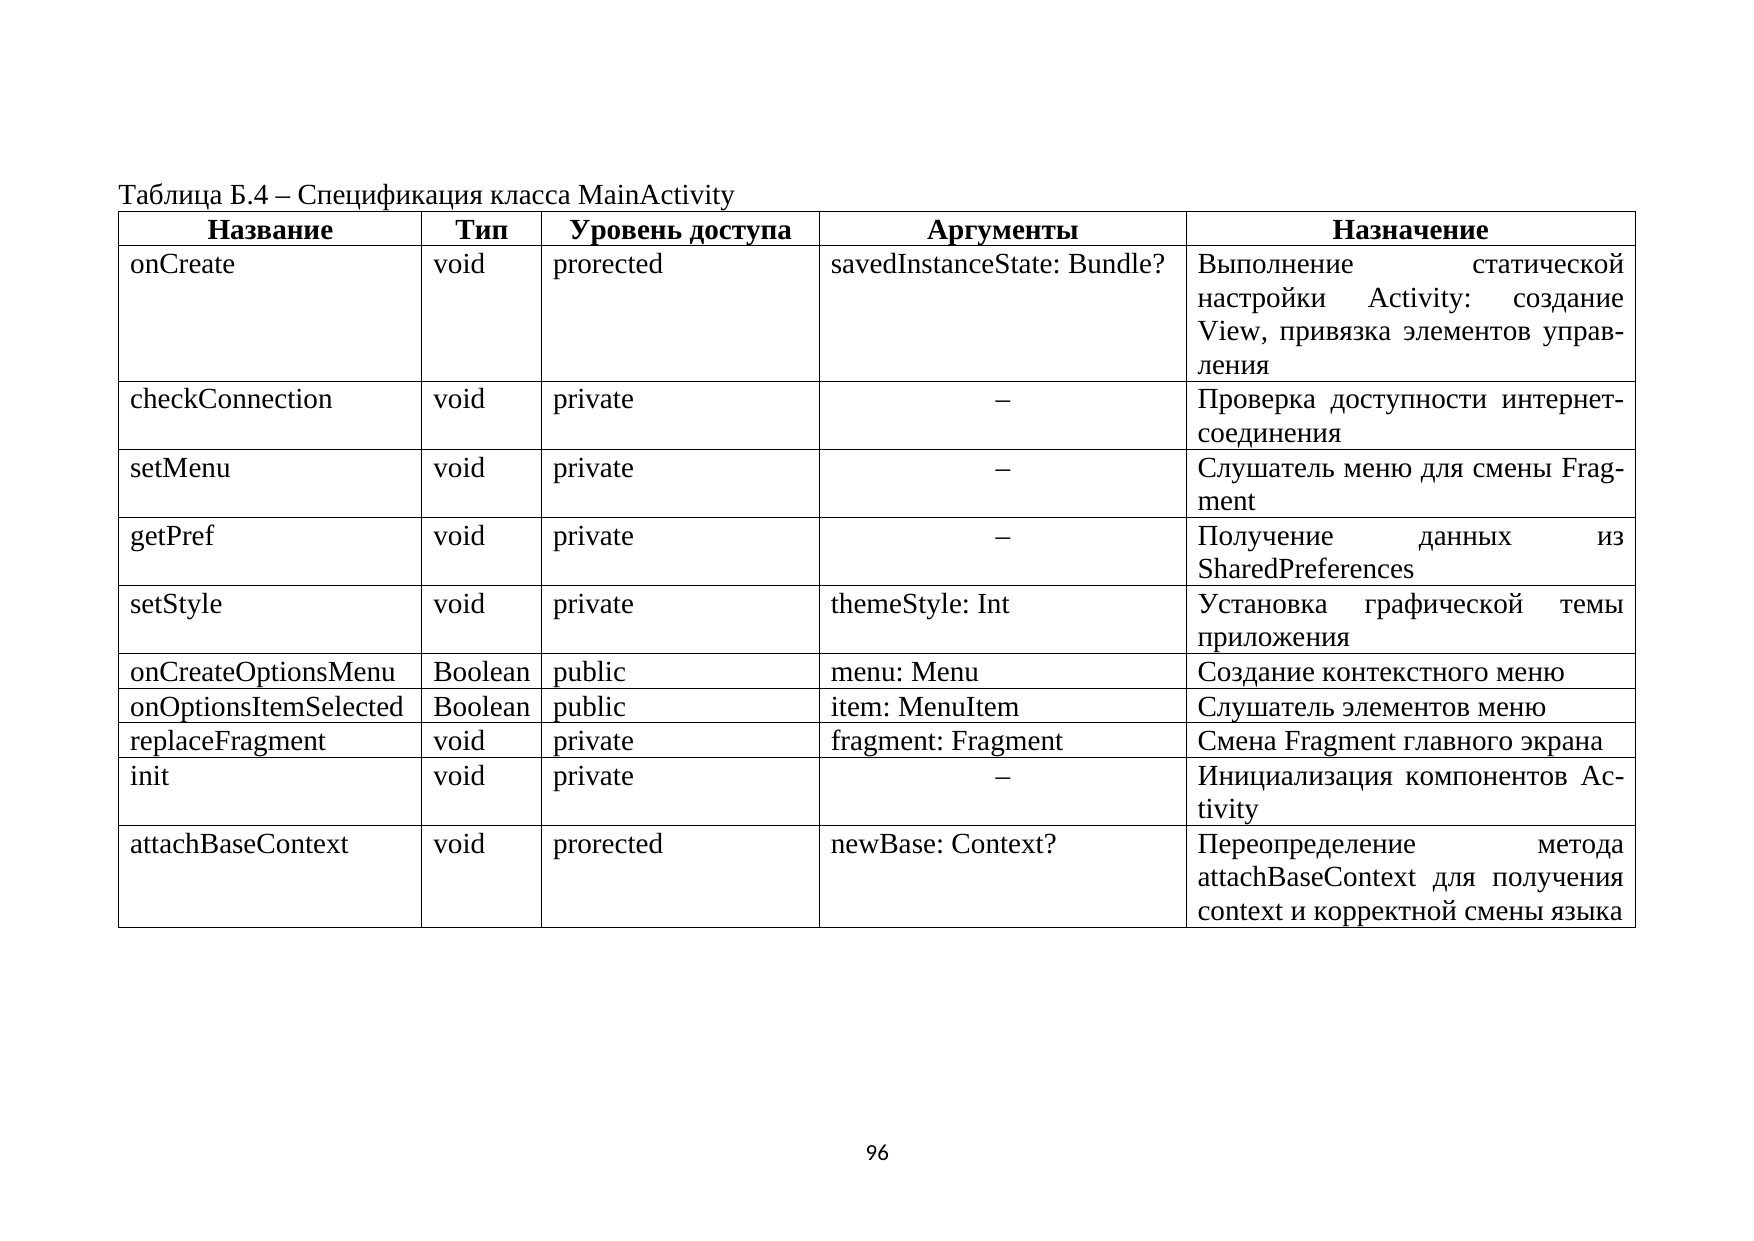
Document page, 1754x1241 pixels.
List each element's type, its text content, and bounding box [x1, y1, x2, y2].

table_cell Установка графической темы приложения [1187, 586, 1635, 653]
table_cell fragment: Fragment [820, 723, 1186, 757]
text Таблица Б.4 – Спецификация класса MainActivity [118, 177, 1636, 211]
table_cell void [422, 518, 541, 585]
table_cell – [820, 382, 1186, 449]
table_cell void [422, 450, 541, 517]
table_cell newBase: Context? [820, 826, 1186, 927]
table_cell getPref [119, 518, 421, 585]
table_cell onCreate [119, 246, 421, 381]
table_cell void [422, 586, 541, 653]
table_cell – [820, 450, 1186, 517]
table_cell themeStyle: Int [820, 586, 1186, 653]
table_cell Boolean [422, 654, 541, 688]
table_cell menu: Menu [820, 654, 1186, 688]
table_cell Выполнение статической настройки Activity: создание View, привязка элементов управления [1187, 246, 1635, 381]
table_cell onOptionsItemSelected [119, 689, 421, 722]
table_cell public [542, 689, 819, 722]
table_cell private [542, 382, 819, 449]
table_cell void [422, 826, 541, 927]
table_header Аргументы [820, 212, 1186, 245]
table_cell public [542, 654, 819, 688]
table_cell void [422, 723, 541, 757]
table_cell onCreateOptionsMenu [119, 654, 421, 688]
table_cell – [820, 518, 1186, 585]
table_header Назначение [1187, 212, 1635, 245]
table_cell private [542, 758, 819, 825]
table_cell private [542, 518, 819, 585]
table_cell Слушатель меню для смены Fragment [1187, 450, 1635, 517]
table_cell Проверка доступности интернет-соединения [1187, 382, 1635, 449]
table_cell checkConnection [119, 382, 421, 449]
table_cell void [422, 246, 541, 381]
table_header Уровень доступа [542, 212, 819, 245]
table_cell prorected [542, 246, 819, 381]
table_cell void [422, 758, 541, 825]
table_cell void [422, 382, 541, 449]
table_cell replaceFragment [119, 723, 421, 757]
table_cell savedInstanceState: Bundle? [820, 246, 1186, 381]
table_cell private [542, 723, 819, 757]
table_cell – [820, 758, 1186, 825]
table_cell attachBaseContext [119, 826, 421, 927]
table_cell private [542, 586, 819, 653]
table_cell Слушатель элементов меню [1187, 689, 1635, 722]
table_cell Создание контекстного меню [1187, 654, 1635, 688]
table_cell init [119, 758, 421, 825]
table_cell Boolean [422, 689, 541, 722]
table_cell Смена Fragment главного экрана [1187, 723, 1635, 757]
table_cell Инициализация компонентов Activity [1187, 758, 1635, 825]
table_cell setMenu [119, 450, 421, 517]
table_header Название [119, 212, 421, 245]
table_cell setStyle [119, 586, 421, 653]
table_cell private [542, 450, 819, 517]
table_header Тип [422, 212, 541, 245]
table_cell Переопределение метода attachBaseContext для получения context и корректной смены языка [1187, 826, 1635, 927]
table_cell Получение данных из SharedPreferences [1187, 518, 1635, 585]
table_cell item: MenuItem [820, 689, 1186, 722]
table_cell prorected [542, 826, 819, 927]
